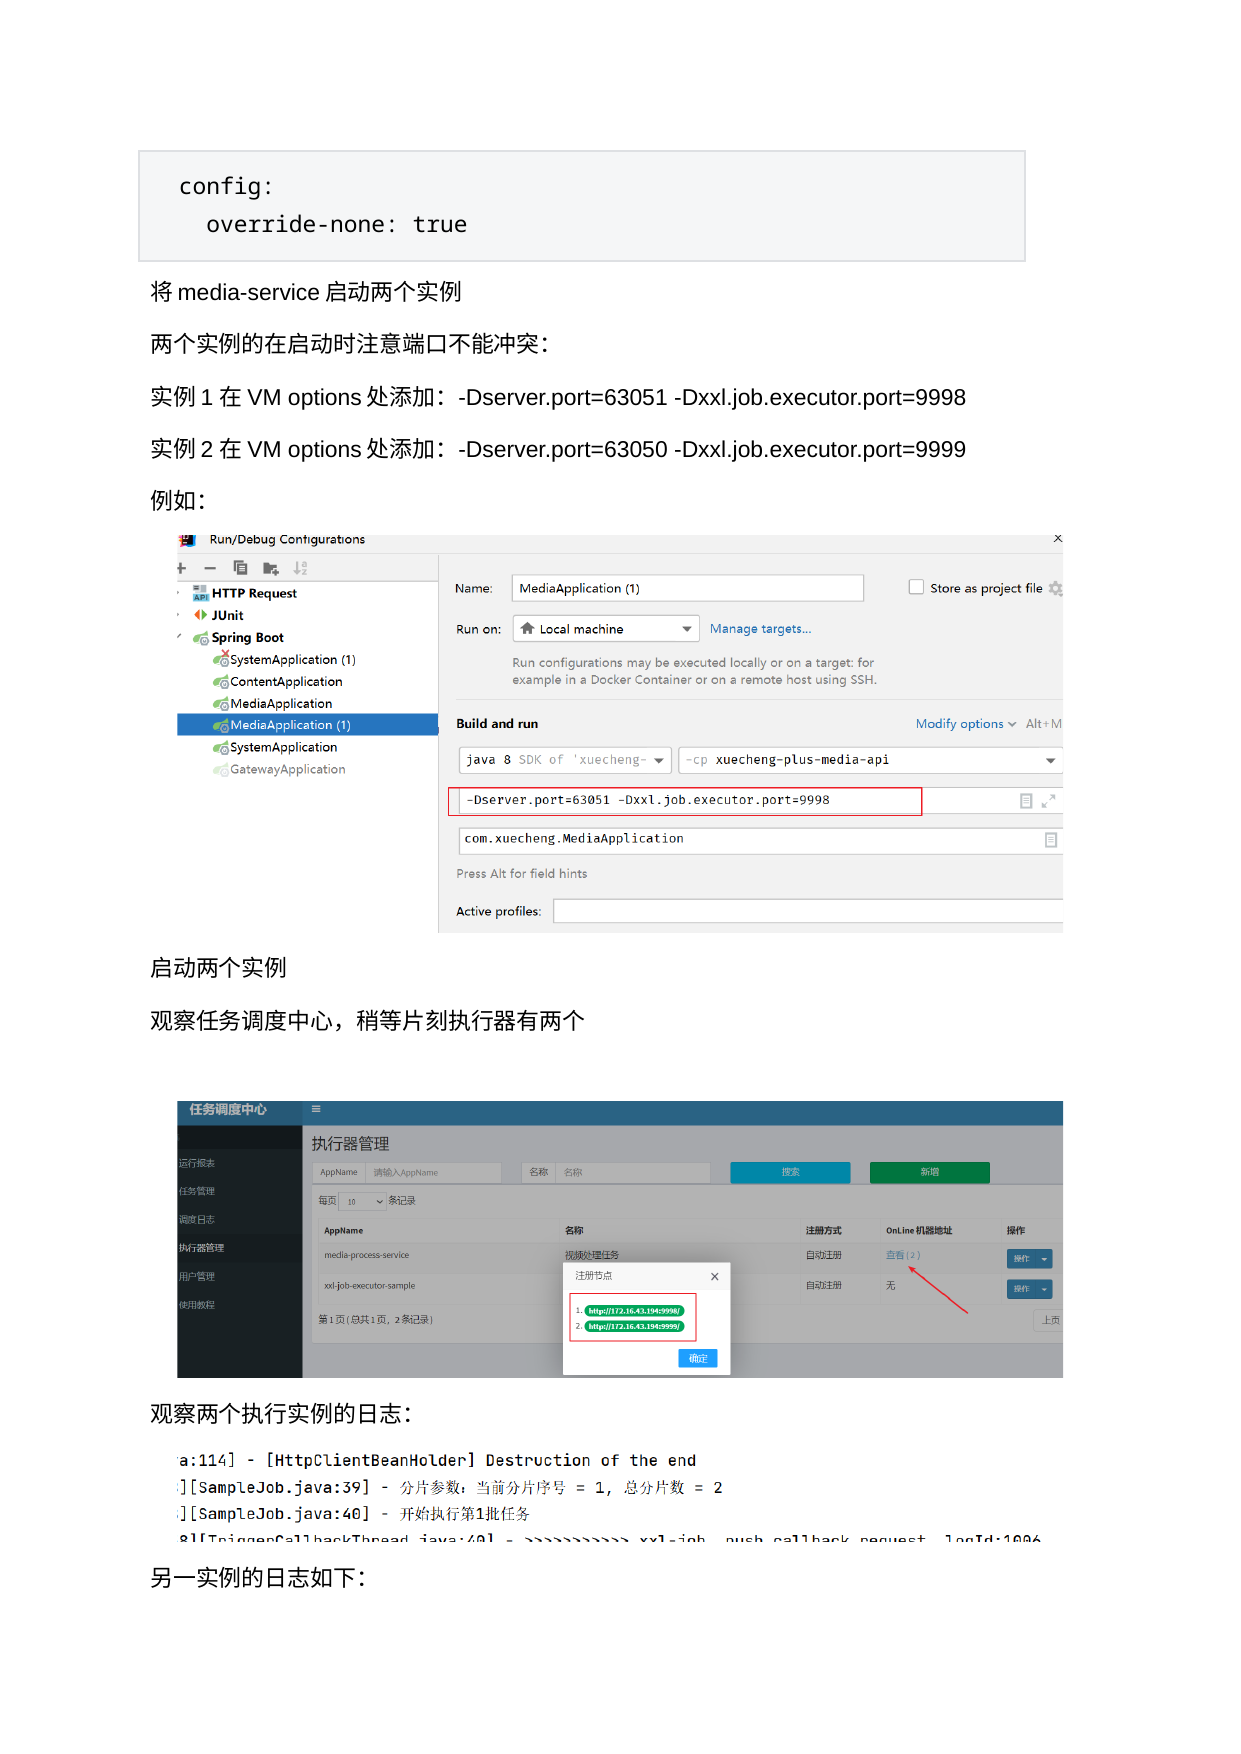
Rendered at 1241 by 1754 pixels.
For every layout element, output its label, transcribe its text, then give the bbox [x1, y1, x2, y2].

text 实例1 在VM options处添加：-Dserver.port=63051 -Dxxl.job.executor.port=9998 [150, 378, 1090, 412]
text 观察任务调度中心，稍等片刻执行器有两个 [150, 1003, 1090, 1036]
text 两个实例的在启动时注意端口不能冲突： [150, 326, 1090, 359]
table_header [140, 152, 1024, 260]
text 例如： [150, 483, 1090, 516]
text 将media-service启动两个实例 [150, 274, 1090, 307]
text 实例2 在VM options处添加：-Dserver.port=63050 -Dxxl.job.executor.port=9999 [150, 431, 1090, 464]
picture [177, 535, 1064, 933]
text 另一实例的日志如下： [150, 1559, 1090, 1593]
text 观察两个执行实例的日志： [150, 1396, 1090, 1429]
text 启动两个实例 [150, 950, 1090, 983]
picture [177, 1101, 1064, 1378]
picture [177, 1447, 1064, 1542]
